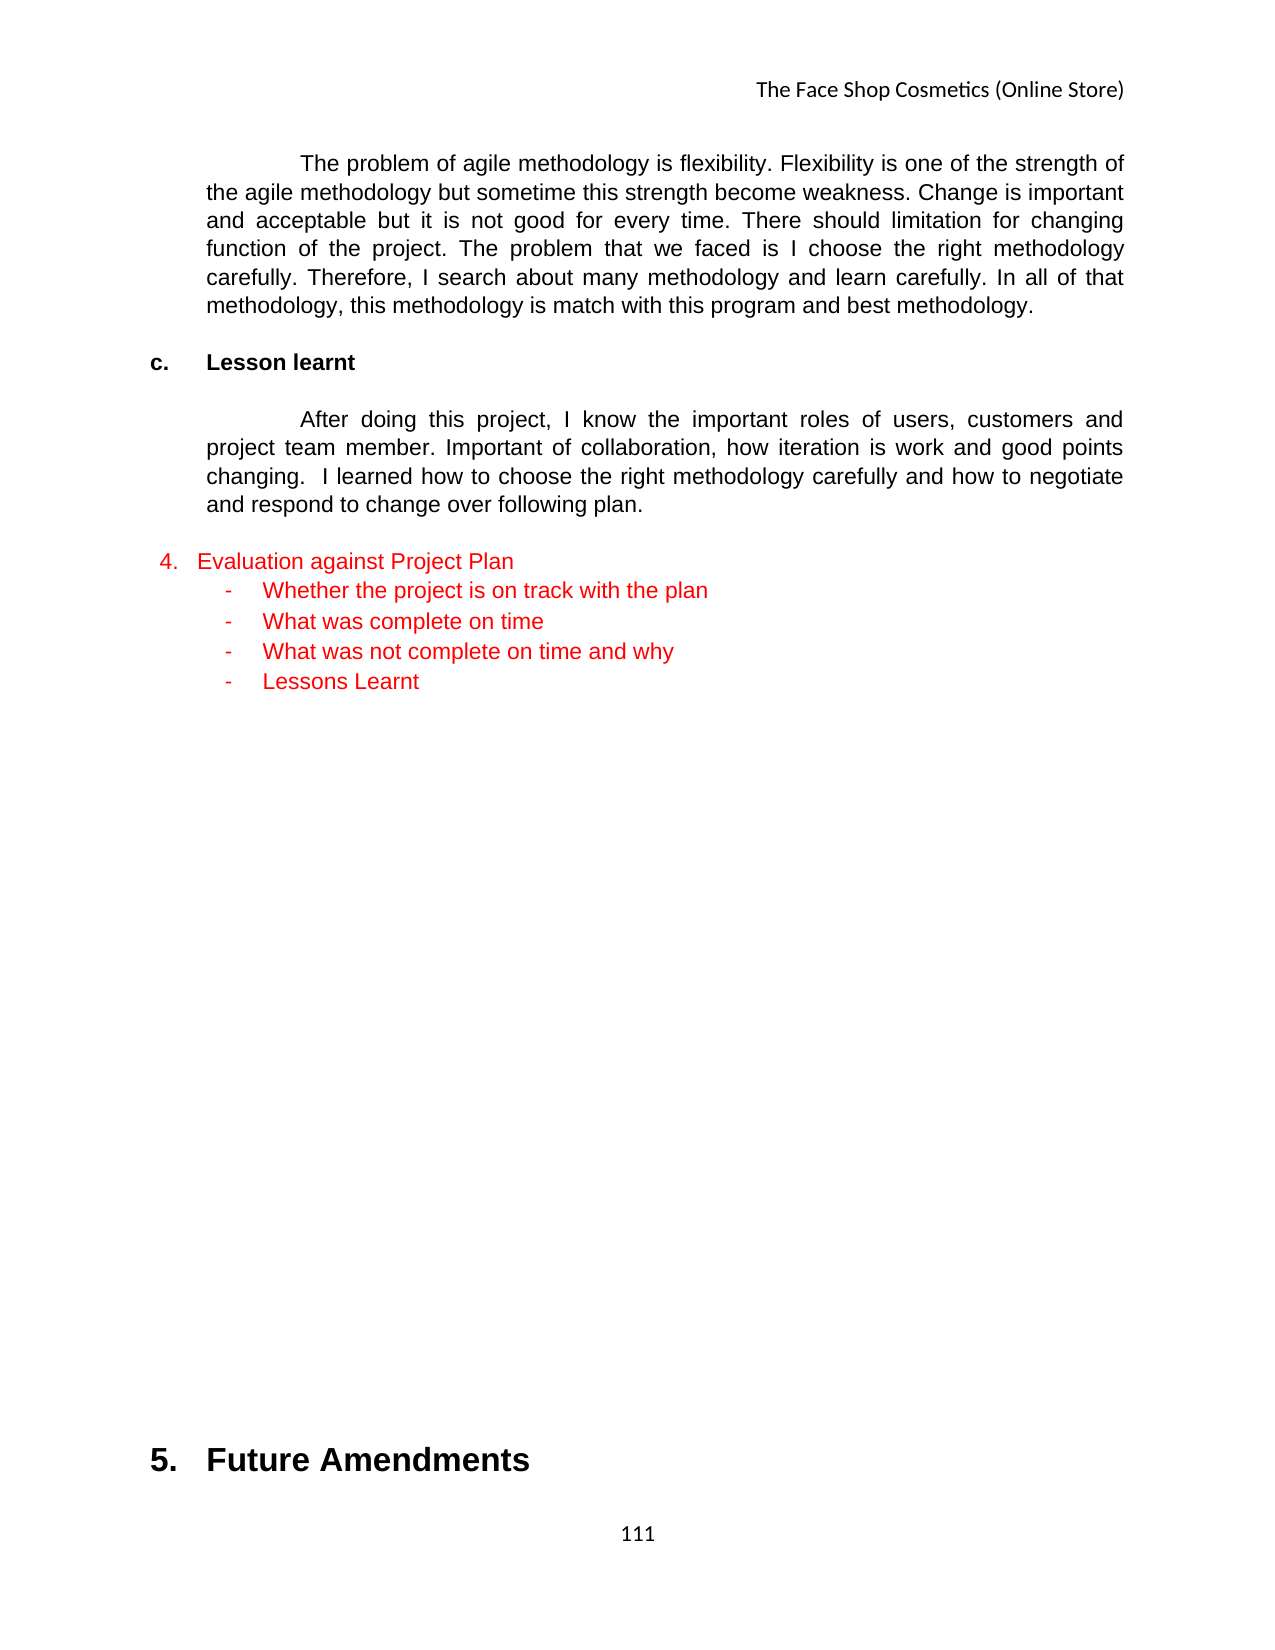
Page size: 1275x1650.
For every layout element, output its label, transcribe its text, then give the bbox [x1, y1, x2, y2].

list What was complete on time [225, 607, 1125, 635]
list Lesson learnt [150, 349, 1125, 375]
list After doing this project, I know the important roles of users, customers and project team member. Important of collaboration, how iteration is work and good points changing. I learned how to choose the right methodology carefully and how to negotiate and respond to change over following plan. [206, 406, 1125, 518]
list Future Amendments [150, 1440, 1125, 1479]
list Lessons Learnt [225, 667, 1125, 695]
list Evaluation against Project Plan [159, 548, 1125, 574]
list Whether the project is on track with the plan [225, 577, 1125, 604]
list What was not complete on time and why [225, 637, 1125, 665]
list The problem of agile methodology is flexibility. Flexibility is one of the strength of the agile methodology but sometime this strength become weakness. Change is important and acceptable but it is not good for every time. There should limitation for changing function of the project. The problem that we faced is I choose the right methodology carefully. Therefore, I search about many methodology and learn carefully. In all of that methodology, this methodology is match with this program and best methodology. [206, 150, 1125, 318]
